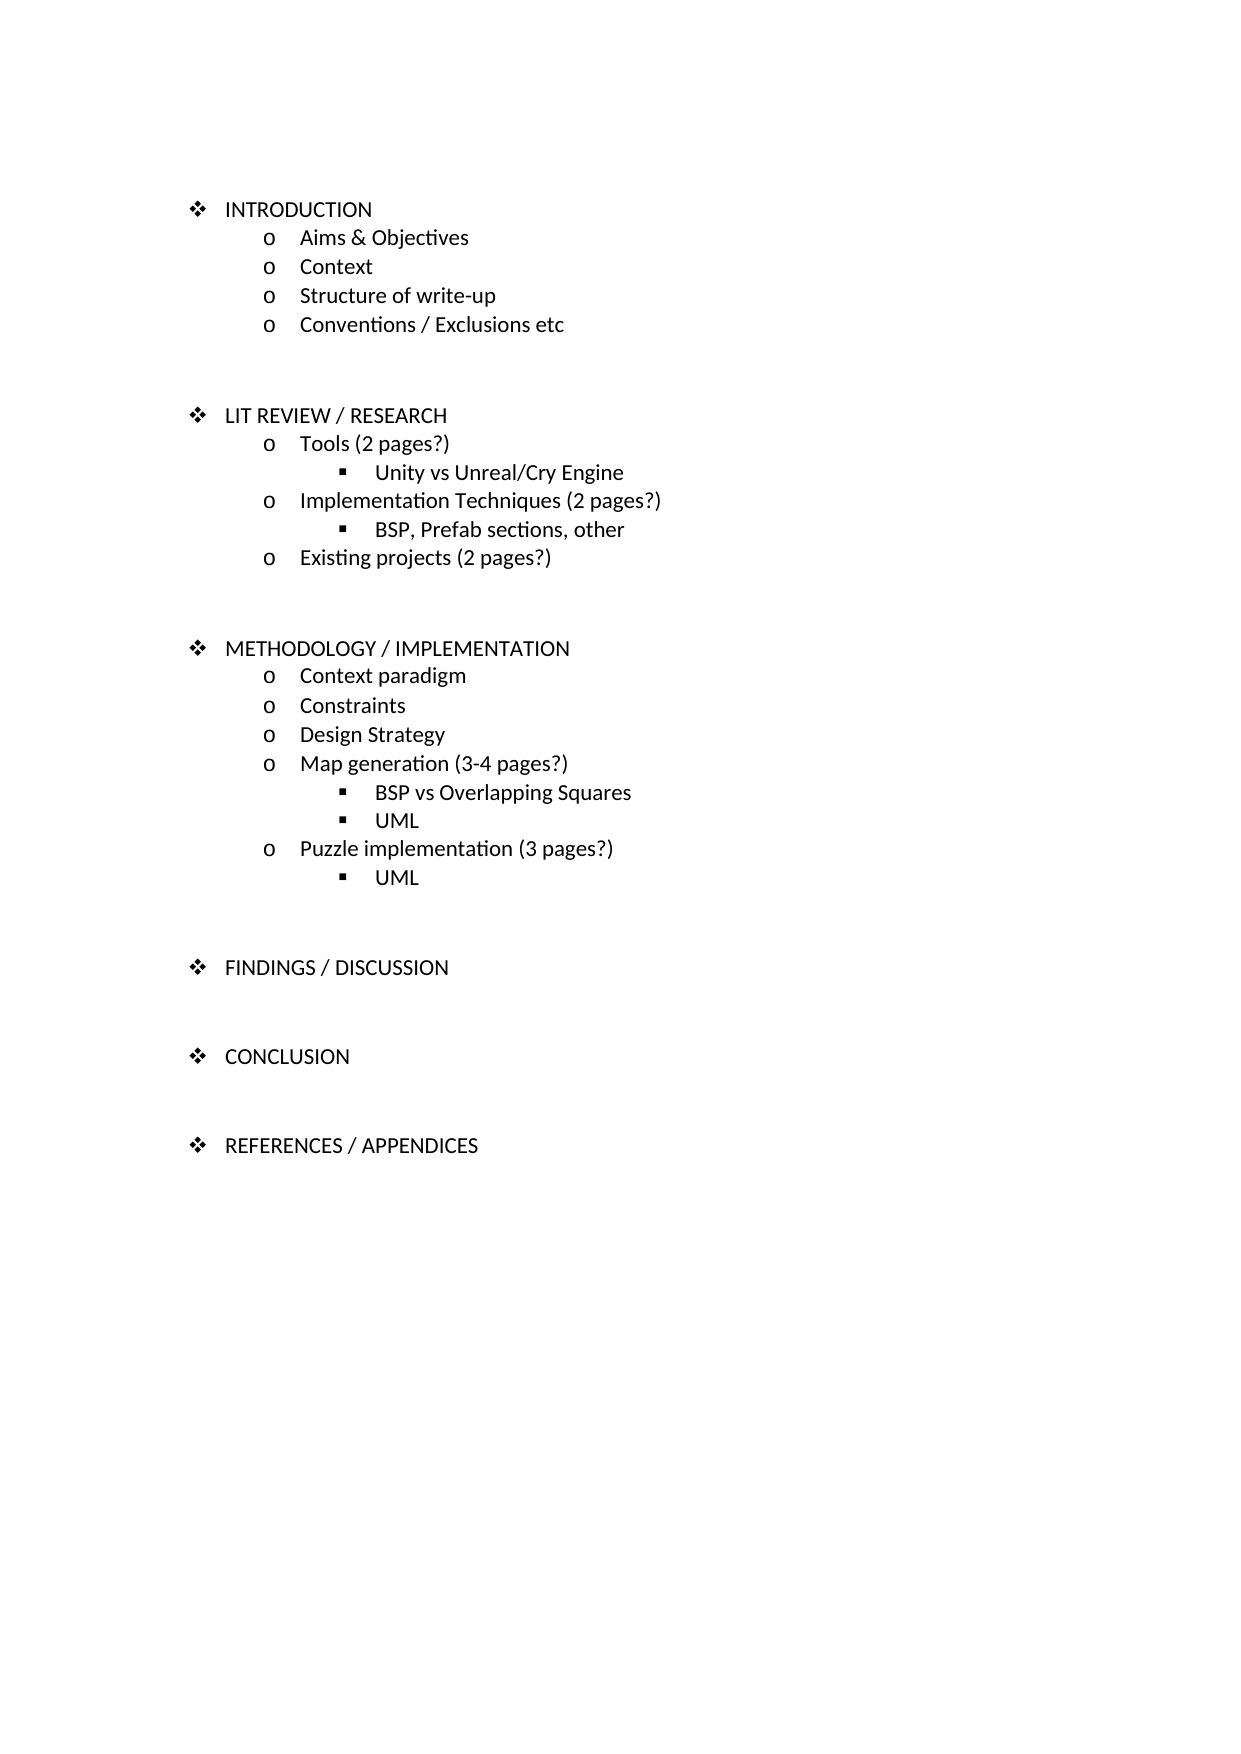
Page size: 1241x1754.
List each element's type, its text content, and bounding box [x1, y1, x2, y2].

list Aims & Objectives [262, 223, 1090, 252]
list BSP, Prefab sections, other [337, 515, 1090, 543]
list Puzzle implementation (3 pages?) [262, 834, 1090, 863]
list Constraints [262, 691, 1090, 720]
list Map generation (3-4 pages?) [262, 749, 1090, 778]
list Context paradigm [262, 662, 1090, 691]
list LIT REVIEW / RESEARCH [187, 401, 1090, 429]
list UML [337, 806, 1090, 834]
list UML [337, 863, 1090, 892]
list Conventions / Exclusions etc [262, 310, 1090, 339]
list REFERENCES / APPENDICES [187, 1132, 1090, 1160]
list CONCLUSION [187, 1042, 1090, 1070]
list Design Strategy [262, 720, 1090, 749]
list Structure of write-up [262, 281, 1090, 310]
list Implementation Techniques (2 pages?) [262, 486, 1090, 515]
list METHODOLOGY / IMPLEMENTATION [187, 634, 1090, 662]
list FINDINGS / DISCUSSION [187, 953, 1090, 981]
list BSP vs Overlapping Squares [337, 778, 1090, 806]
list INTRODUCTION [187, 195, 1090, 223]
list Context [262, 252, 1090, 281]
list Unity vs Unreal/Cry Engine [337, 458, 1090, 486]
list Tools (2 pages?) [262, 429, 1090, 458]
list Existing projects (2 pages?) [262, 543, 1090, 572]
